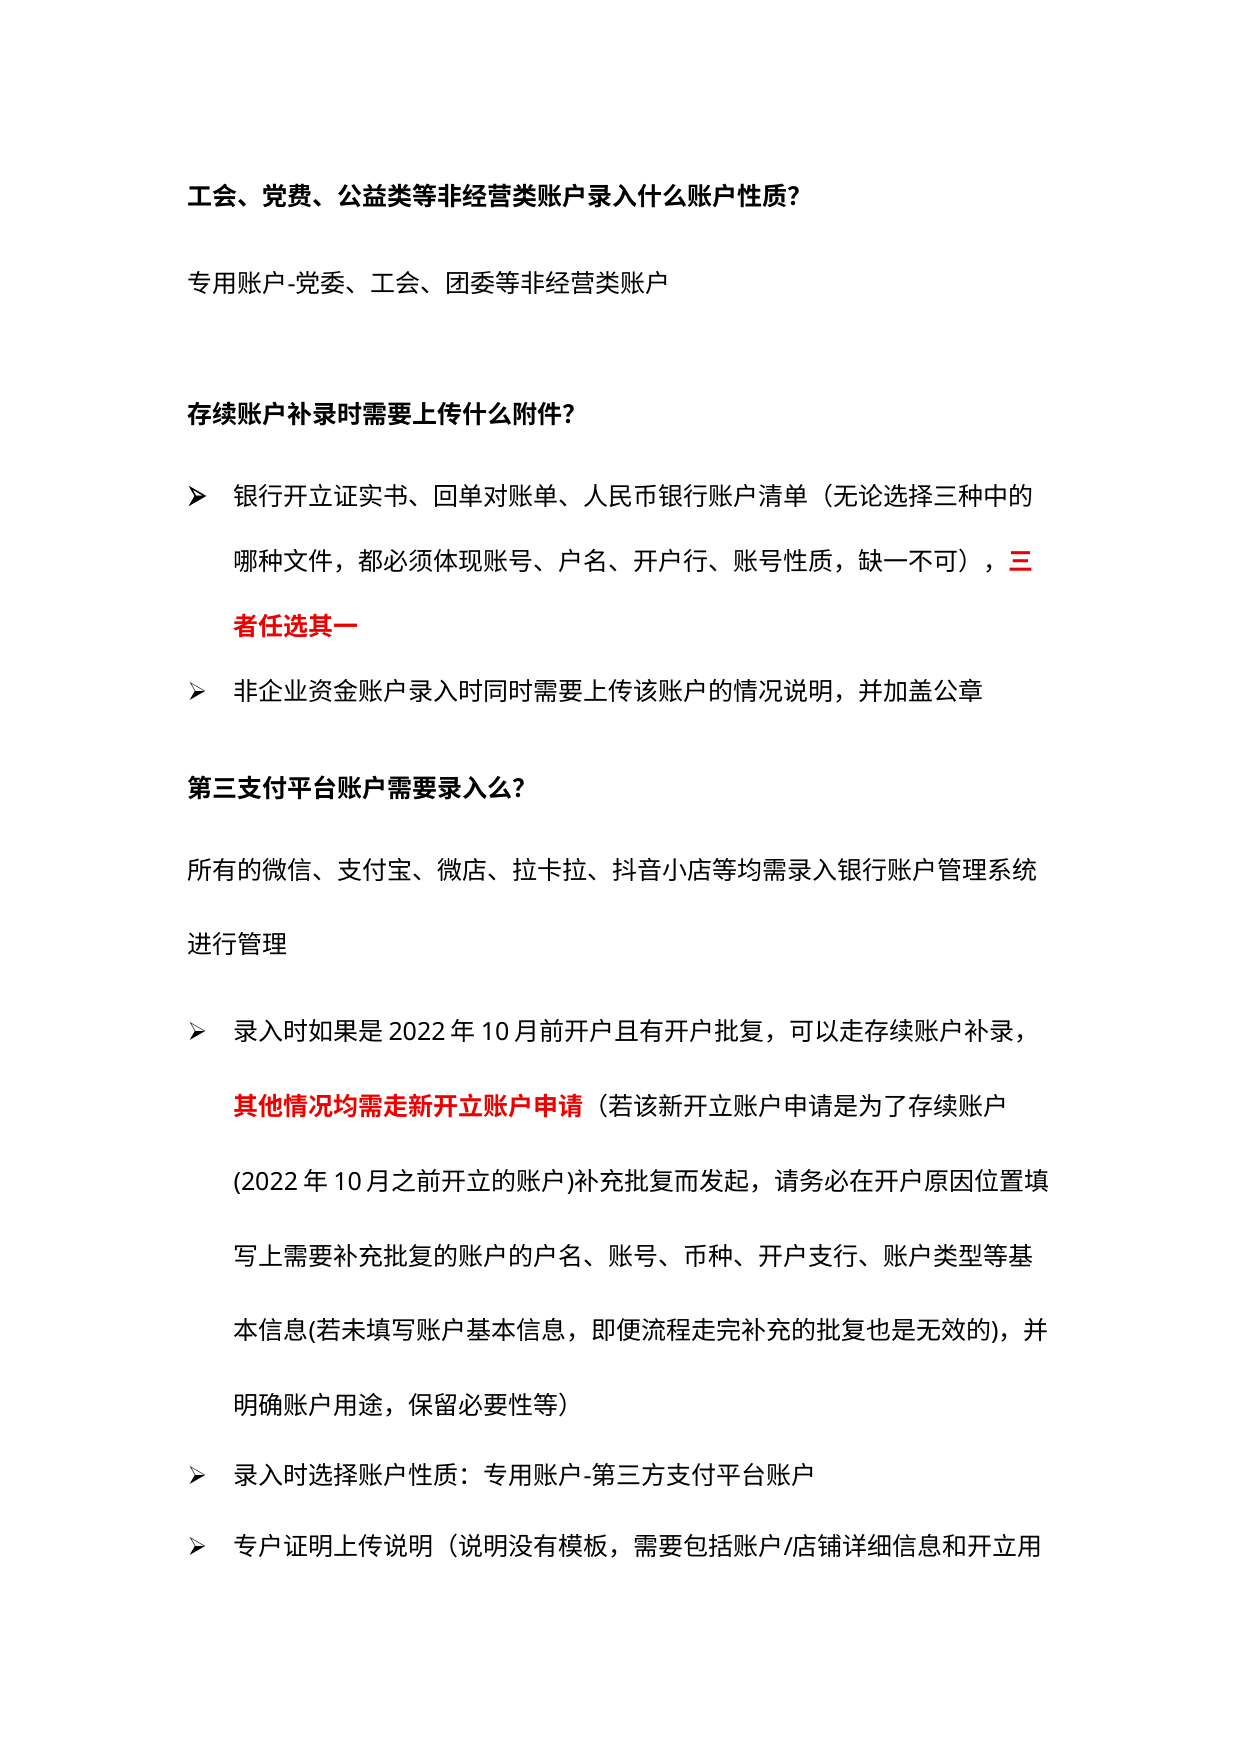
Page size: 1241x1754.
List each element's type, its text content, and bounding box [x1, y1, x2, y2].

list 第三支付平台账户需要录入么？ [187, 754, 1053, 819]
text 工会、党费、公益类等非经营类账户录入什么账户性质？ [187, 162, 1053, 227]
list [187, 1512, 1053, 1577]
list 非企业资金账户录入时同时需要上传该账户的情况说明，并加盖公章 [187, 657, 1053, 722]
text 所有的微信、支付宝、微店、拉卡拉、抖音小店等均需录入银行账户管理系统进行管理 [187, 836, 1053, 975]
list 录入时如果是2022年10月前开户且有开户批复，可以走存续账户补录，其他情况均需走新开立账户申请（若该新开立账户申请是为了存续账户(2022年10月之前开立的账户)补充批复而发起，请务必在开户原因位置填写上需要补充批复的账户的户名、账号、币种、开户支行、账户类型等基本信息(若未填写账户基本信息，即便流程走完补充的批复也是无效的)，并明确账户用途，保留必要性等） [187, 997, 1053, 1436]
text 专用账户-党委、工会、团委等非经营类账户 [187, 249, 1053, 314]
list 录入时选择账户性质：专用账户-第三方支付平台账户 [187, 1441, 1053, 1506]
list 银行开立证实书、回单对账单、人民币银行账户清单（无论选择三种中的哪种文件，都必须体现账号、户名、开户行、账号性质，缺一不可），三者任选其一 [187, 462, 1053, 657]
text 存续账户补录时需要上传什么附件？ [187, 380, 1053, 445]
